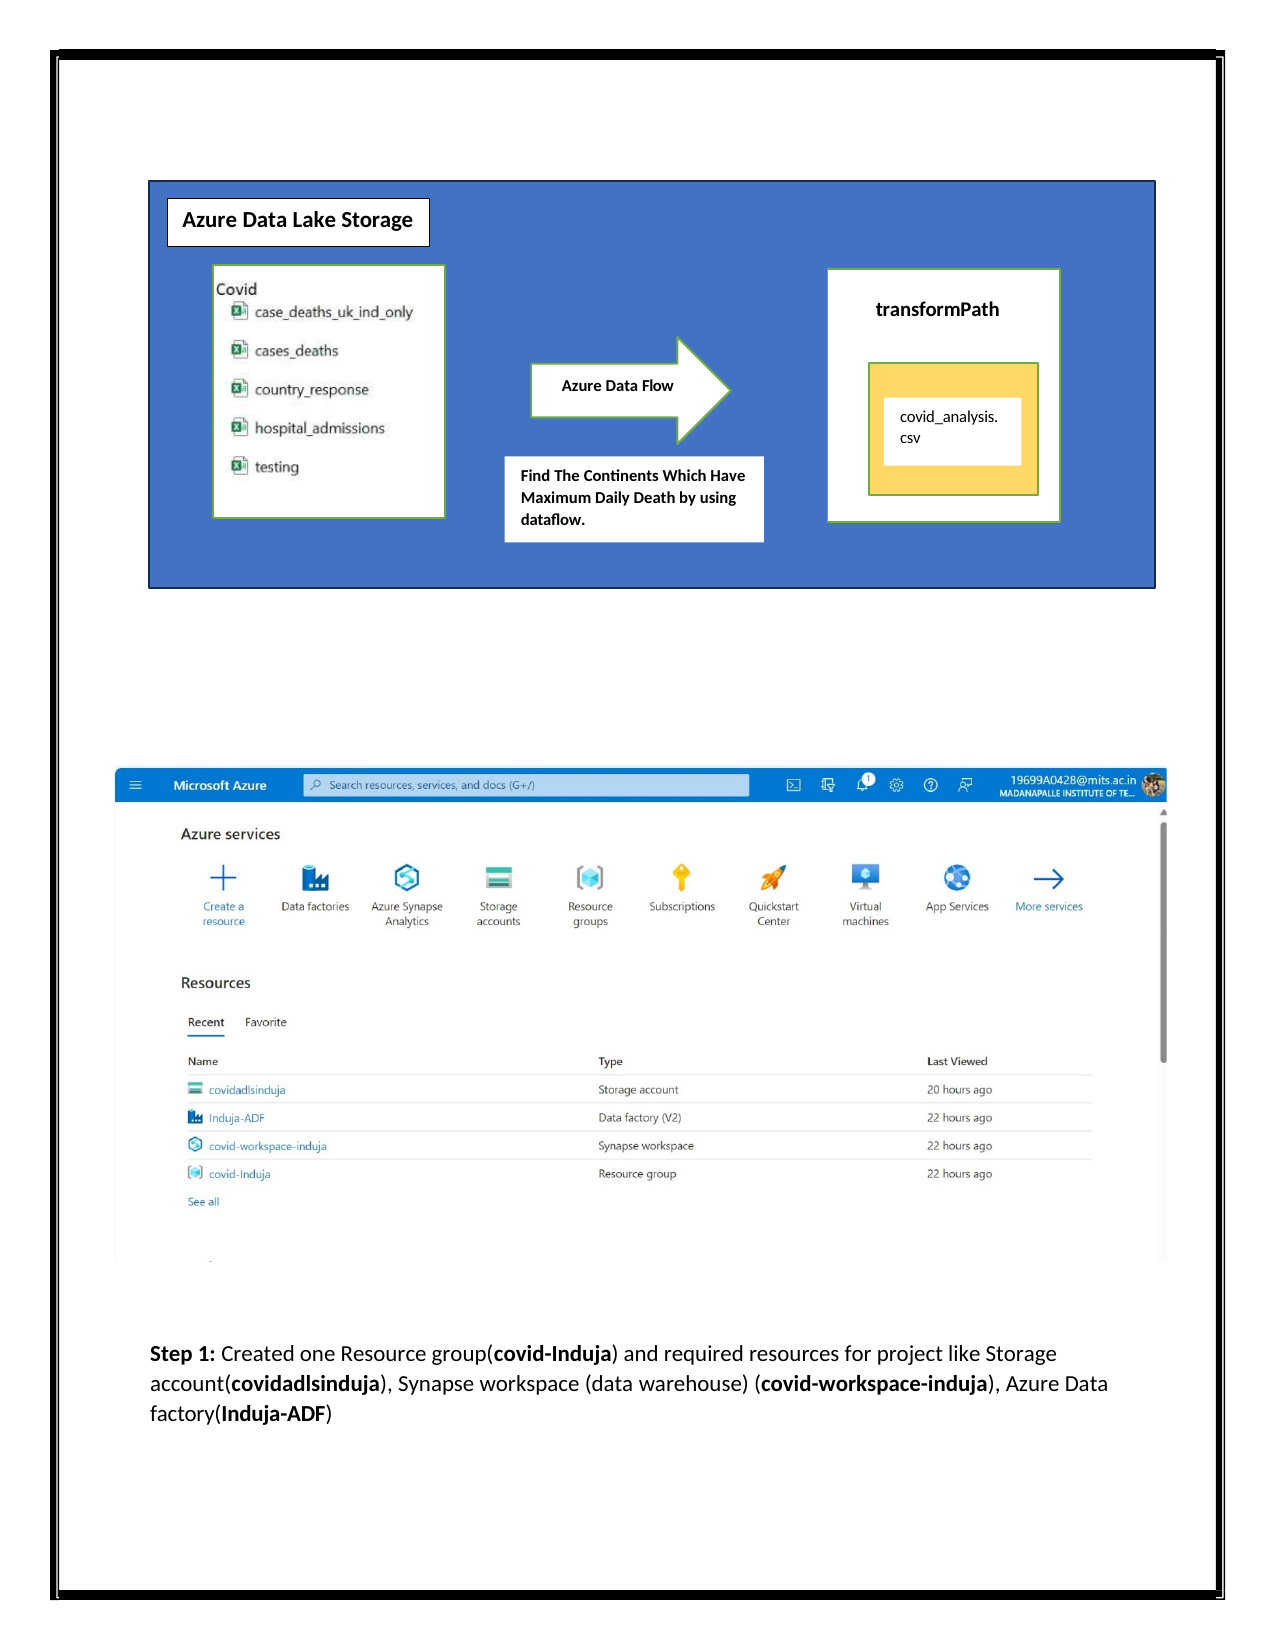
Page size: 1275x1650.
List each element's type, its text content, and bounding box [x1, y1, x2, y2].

picture [114, 765, 1167, 1262]
text Step 1: Created one Resource group(covid-Induja) and required resources for project like Storage account(covidadlsinduja), Synapse workspace (data warehouse) (covid-workspace-induja), Azure Data factory(Induja-ADF) [150, 1339, 1167, 1427]
picture [59, 1590, 1216, 1600]
picture [59, 49, 1216, 60]
picture [216, 272, 443, 502]
